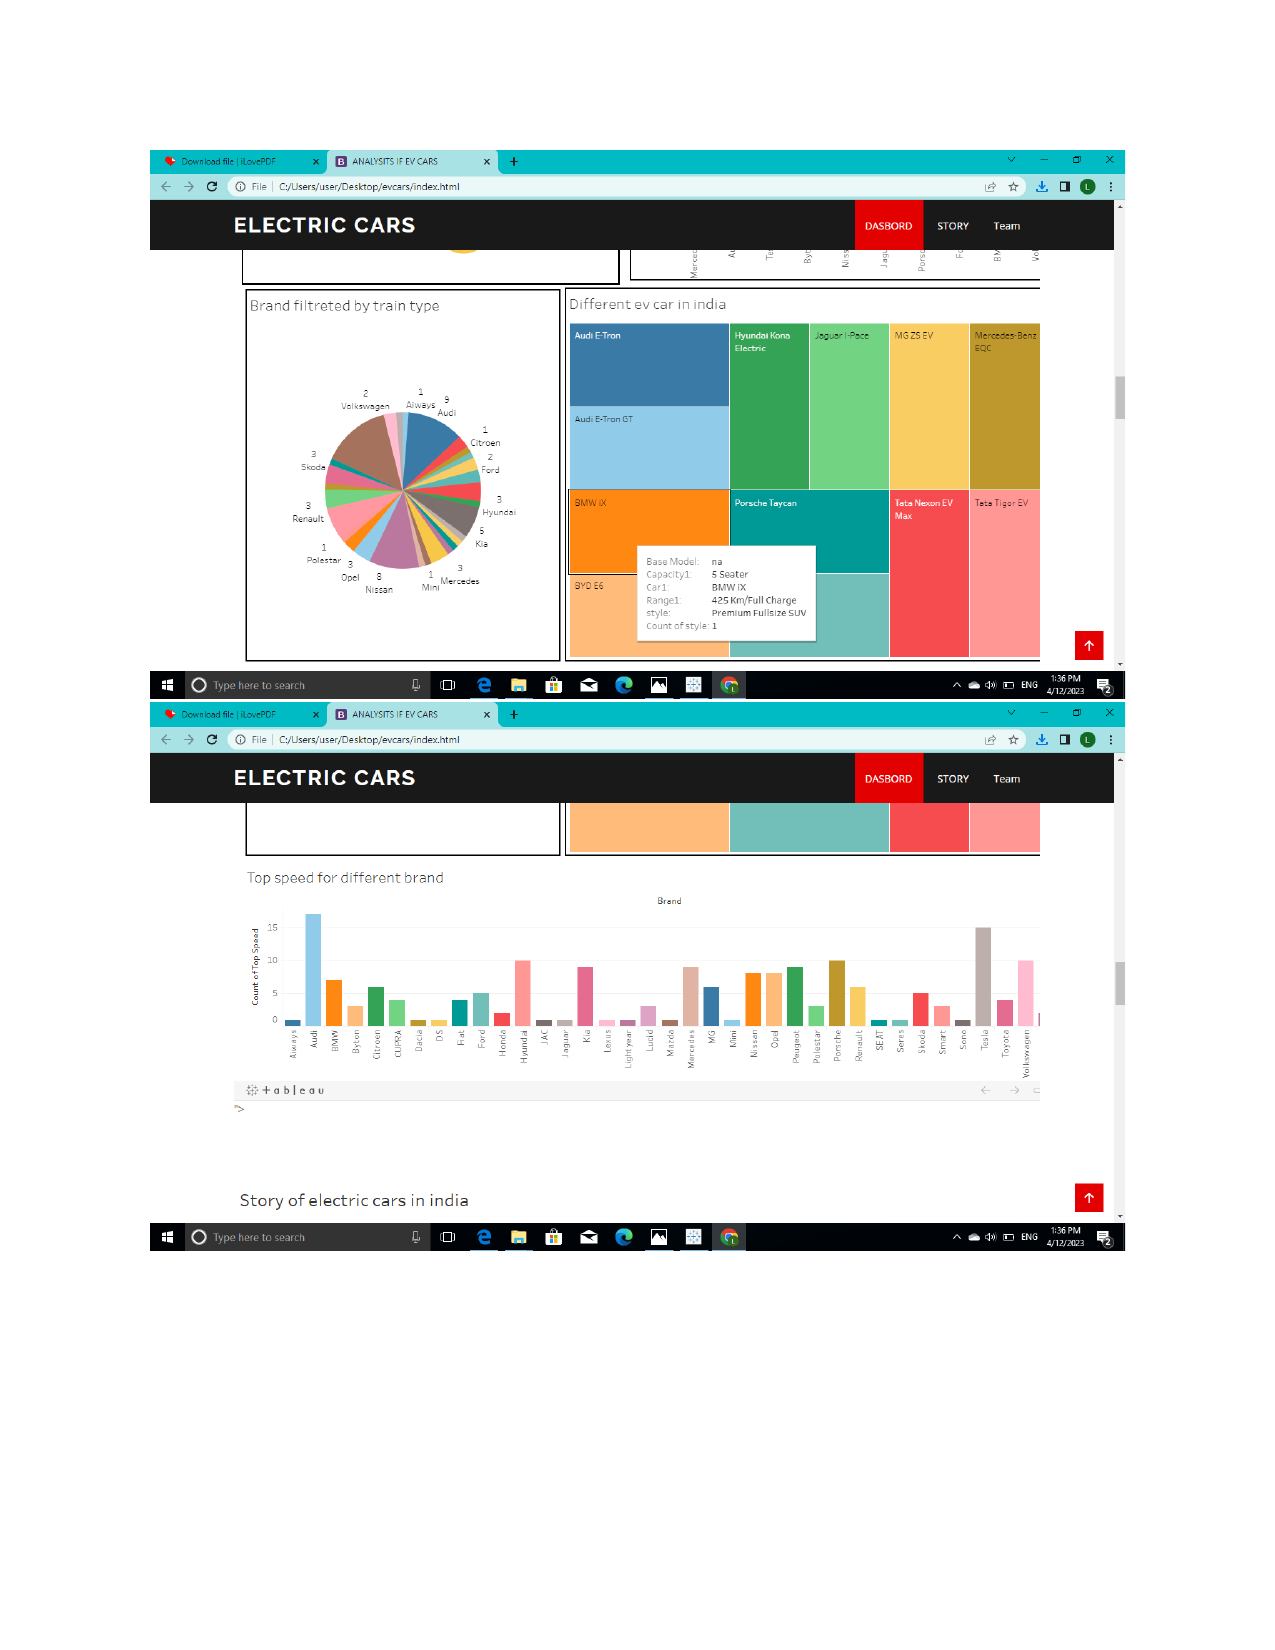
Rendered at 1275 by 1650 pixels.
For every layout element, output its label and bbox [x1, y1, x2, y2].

picture [150, 702, 1125, 1251]
picture [150, 150, 1125, 699]
